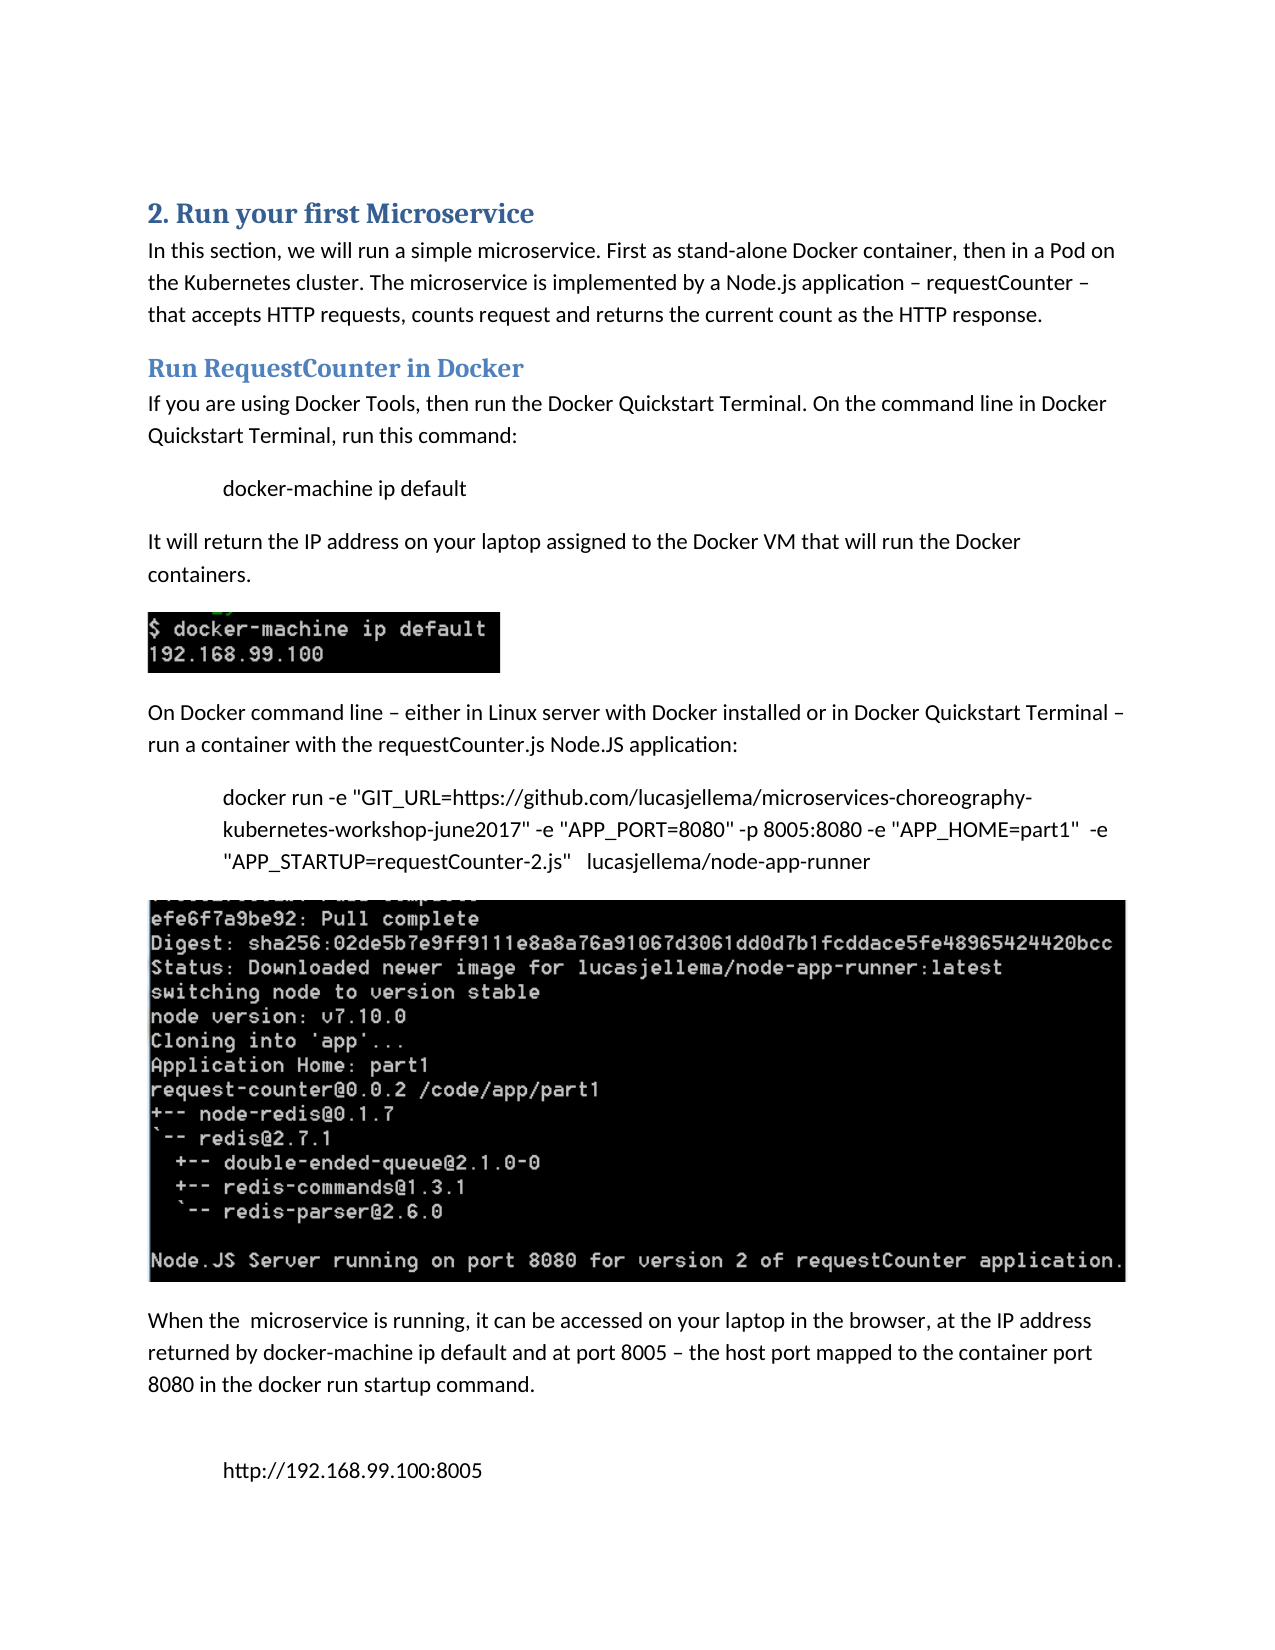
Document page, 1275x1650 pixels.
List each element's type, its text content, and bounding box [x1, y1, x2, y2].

text docker run -e "GIT_URL=https://github.com/lucasjellema/microservices-choreography-kubernetes-workshop-june2017" -e "APP_PORT=8080" -p 8005:8080 -e "APP_HOME=part1" -e "APP_STARTUP=requestCounter-2.js" lucasjellema/node-app-runner [223, 783, 1127, 875]
text http://192.168.99.100:8005 [223, 1456, 1127, 1484]
picture [147, 612, 501, 673]
subtitle Run RequestCounter in Docker [148, 353, 1127, 385]
subtitle 2. Run your first Microservice [148, 198, 1127, 231]
picture [147, 900, 1128, 1282]
text On Docker command line – either in Linux server with Docker installed or in Docker Quickstart Terminal – run a container with the requestCounter.js Node.JS application: [148, 698, 1127, 758]
text In this section, we will run a simple microservice. First as stand-alone Docker container, then in a Pod on the Kubernetes cluster. The microservice is implemented by a Node.js application – requestCounter – that accepts HTTP requests, counts request and returns the current count as the HTTP response. [148, 236, 1127, 328]
text If you are using Docker Tools, then run the Docker Quickstart Terminal. On the command line in Docker Quickstart Terminal, run this command: [148, 389, 1127, 449]
text It will return the IP address on your laptop assigned to the Docker VM that will run the Docker containers. [148, 527, 1127, 588]
text docker-machine ip default [223, 474, 1127, 502]
text When the microservice is running, it can be accessed on your laptop in the browser, at the IP address returned by docker-machine ip default and at port 8005 – the host port mapped to the container port 8080 in the docker run startup command. [148, 1306, 1127, 1431]
